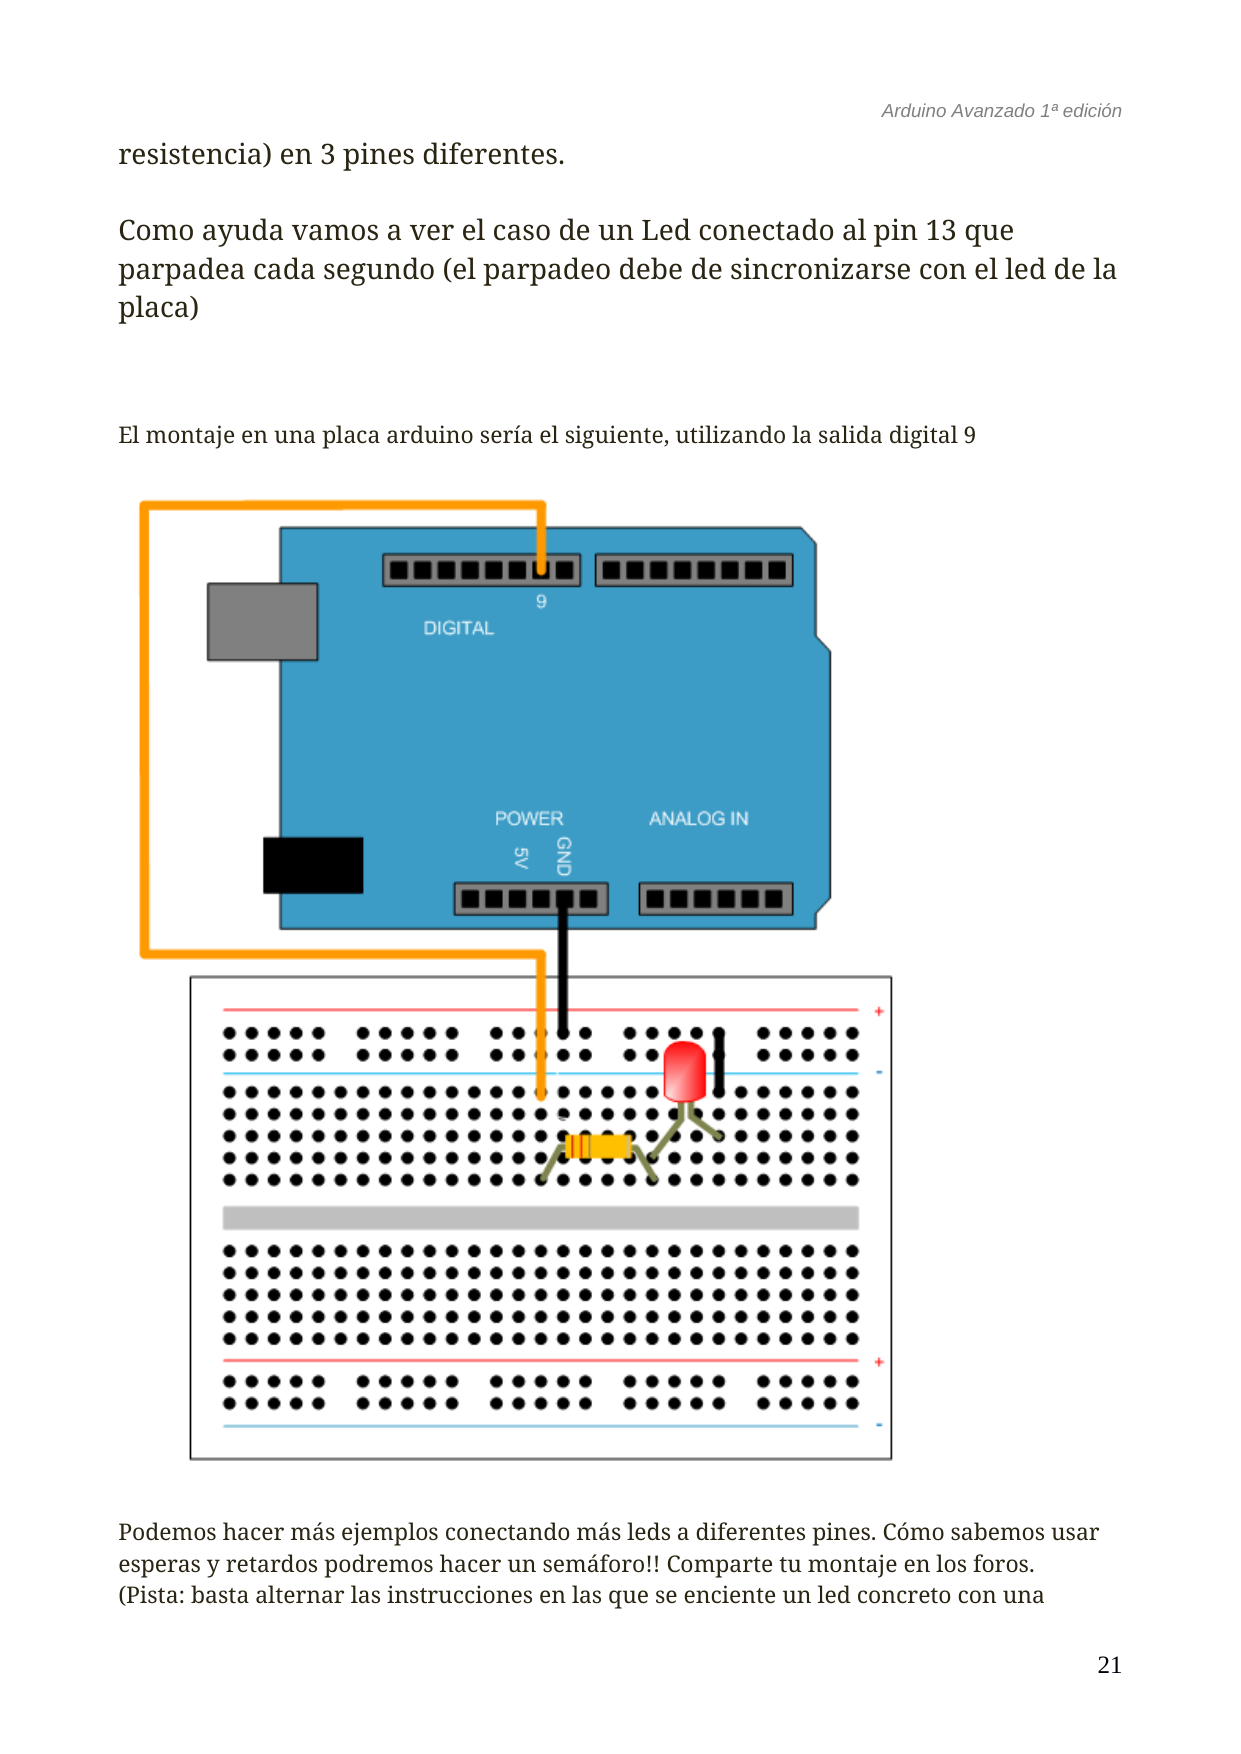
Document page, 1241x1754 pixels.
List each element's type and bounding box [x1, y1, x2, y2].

text [118, 134, 1122, 1610]
picture [118, 482, 919, 1486]
